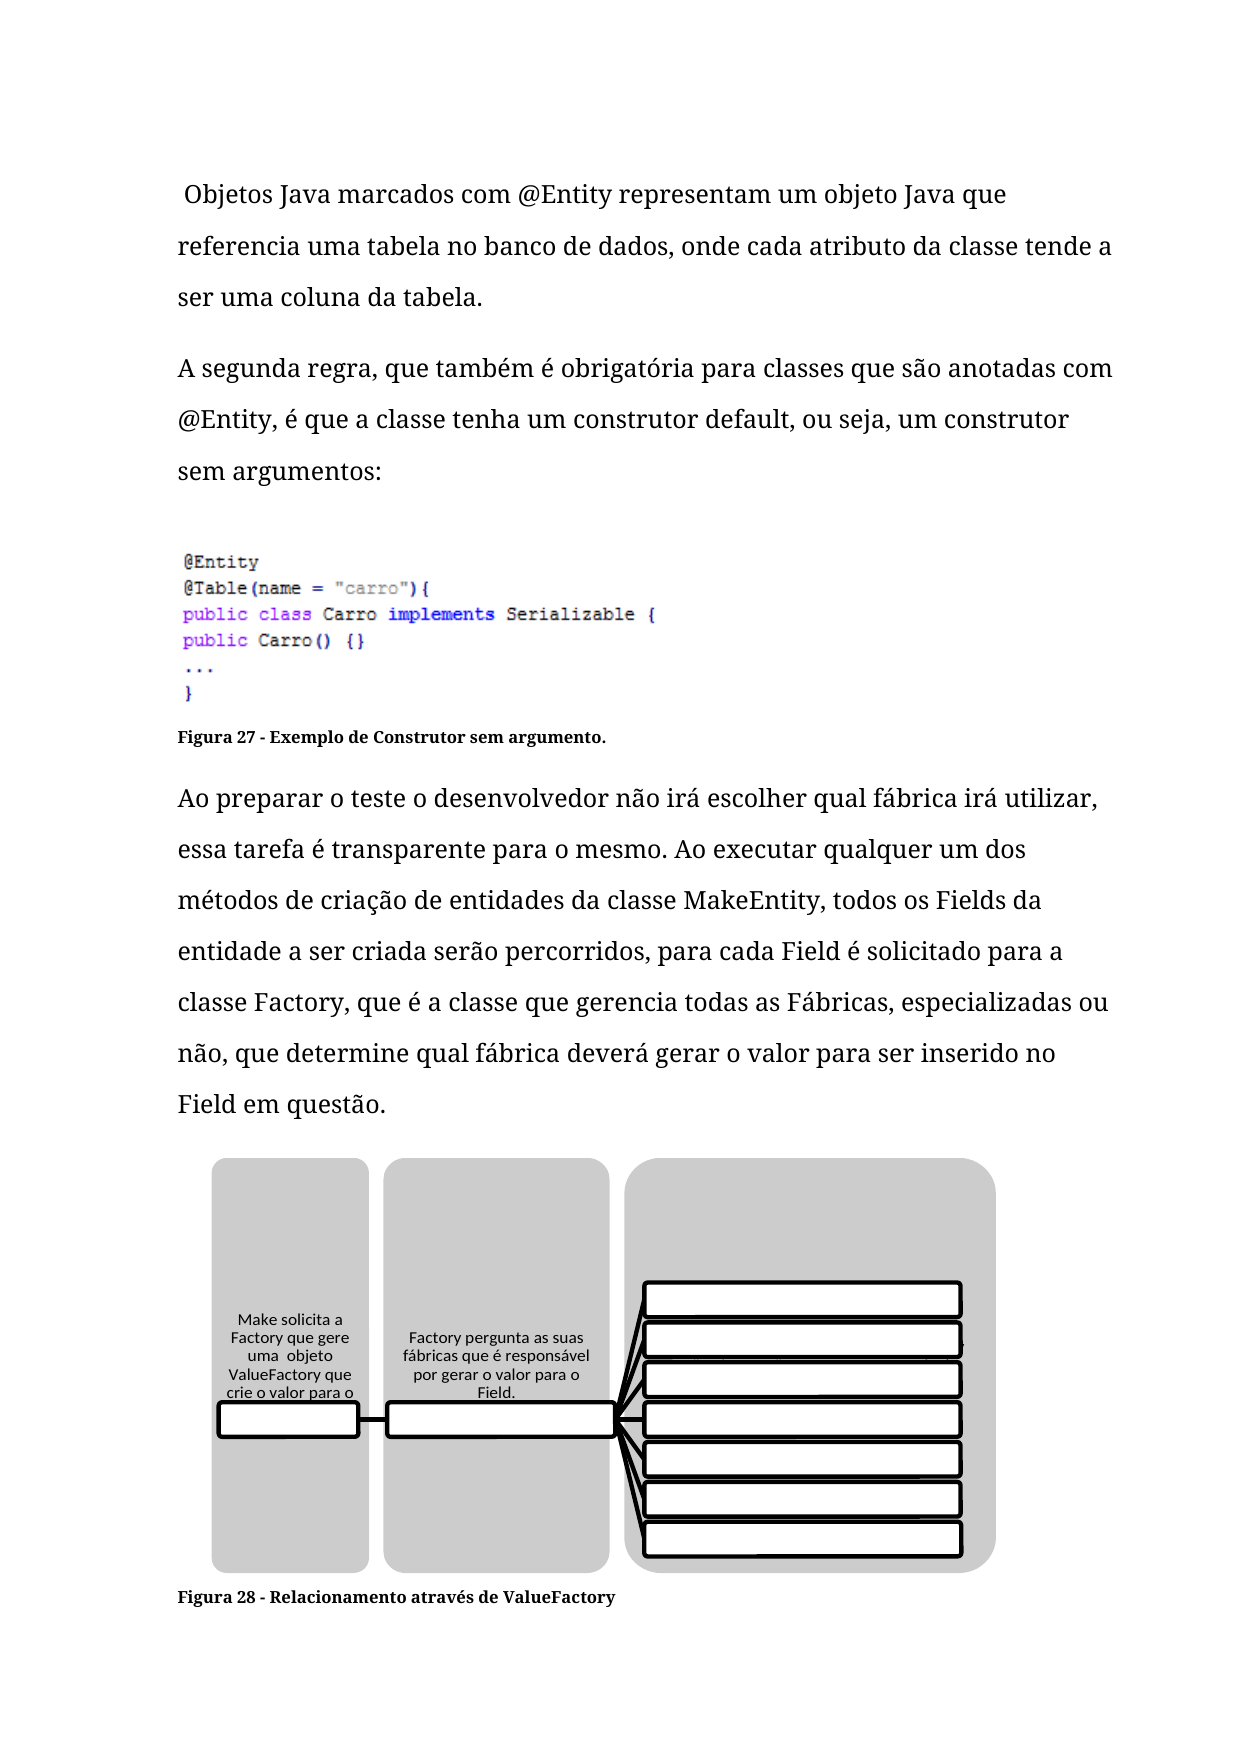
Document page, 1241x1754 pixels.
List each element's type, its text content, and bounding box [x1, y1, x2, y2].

text A segunda regra, que também é obrigatória para classes que são anotadas com @Entity, é que a classe tenha um construtor default, ou seja, um construtor sem argumentos: [177, 351, 1122, 487]
text Ao preparar o teste o desenvolvedor não irá escolher qual fábrica irá utilizar, essa tarefa é transparente para o mesmo. Ao executar qualquer um dos métodos de criação de entidades da classe MakeEntity, todos os Fields da entidade a ser criada serão percorridos, para cada Field é solicitado para a classe Factory, que é a classe que gerencia todas as Fábricas, especializadas ou não, que determine qual fábrica deverá gerar o valor para ser inserido no Field em questão. [177, 780, 1122, 1121]
picture [177, 525, 679, 715]
text Objetos Java marcados com @Entity representam um objeto Java que referencia uma tabela no banco de dados, onde cada atributo da classe tende a ser uma coluna da tabela. [177, 177, 1122, 313]
